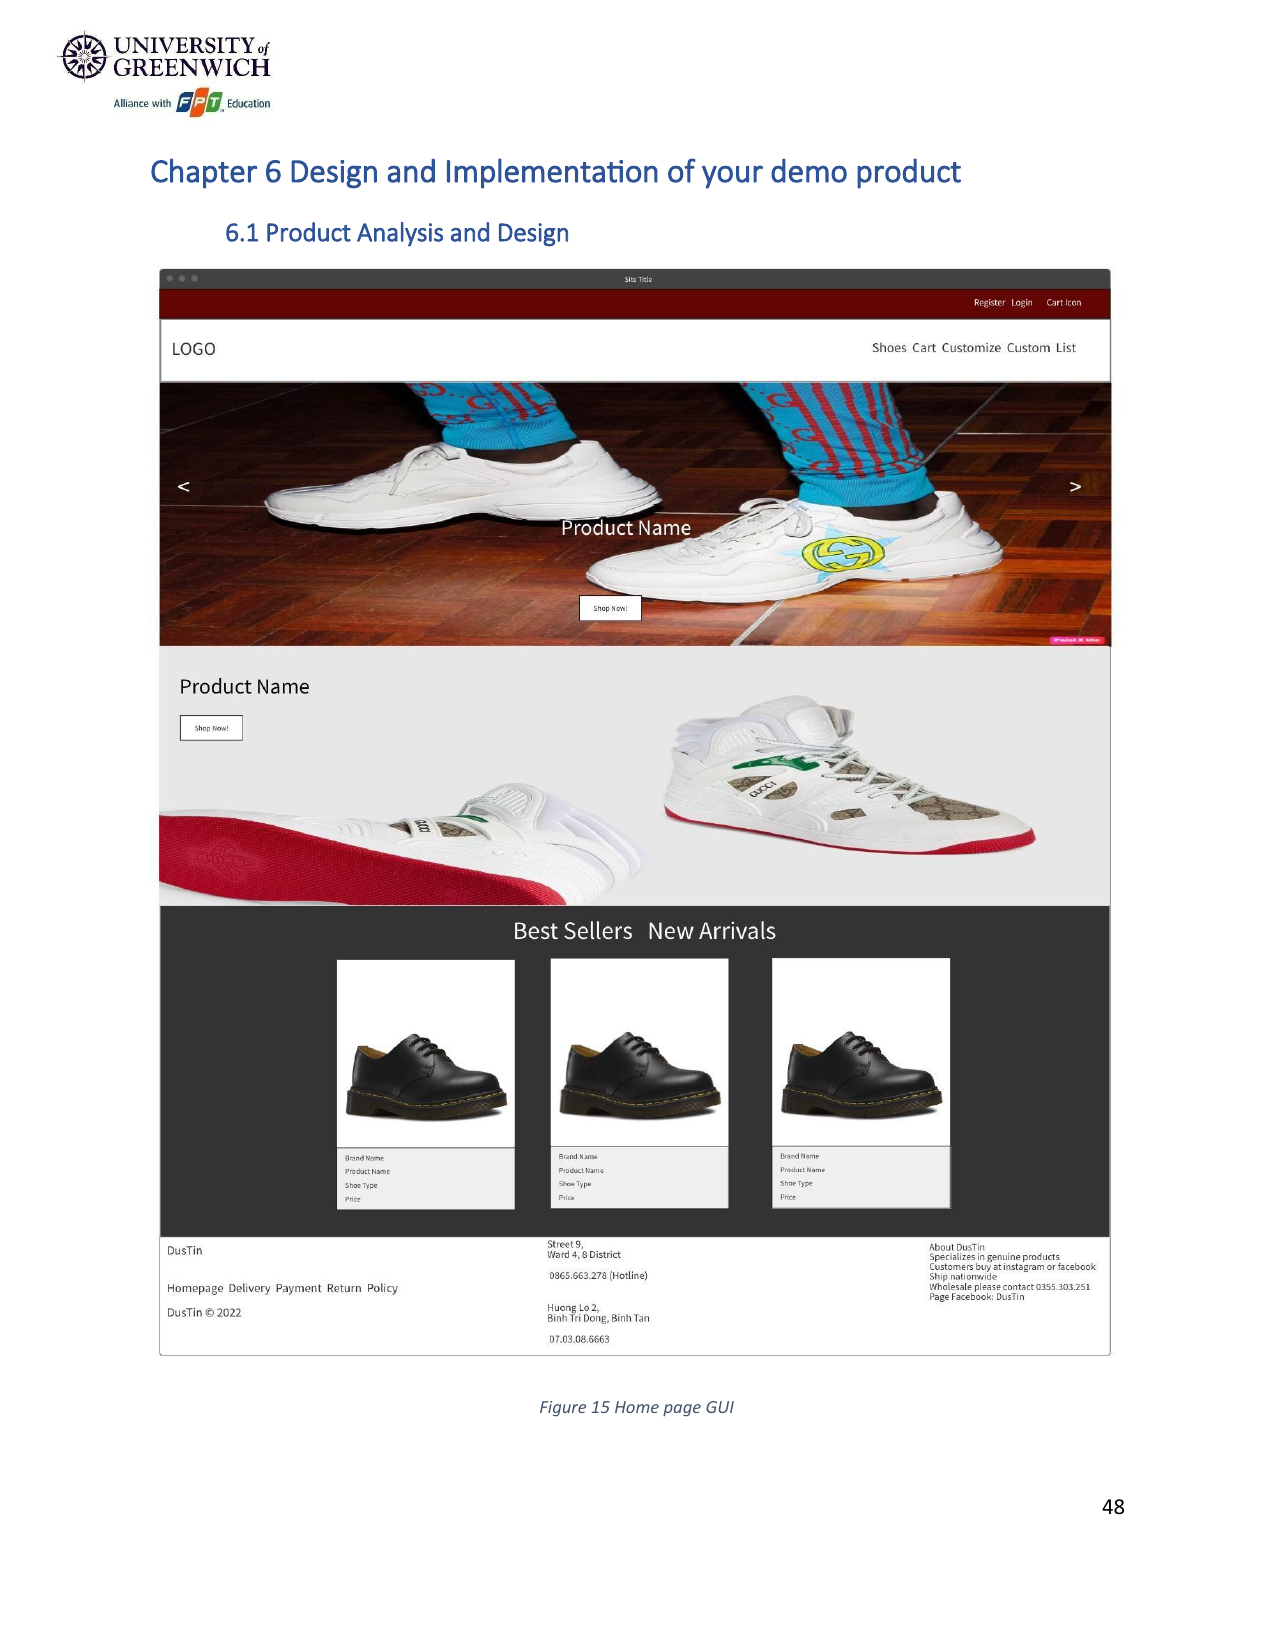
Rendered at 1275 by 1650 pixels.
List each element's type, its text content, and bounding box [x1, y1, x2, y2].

text Figure 15 Home page GUI [150, 1396, 1125, 1418]
subtitle Chapter 6 Design and Implementation of your demo product [150, 150, 1125, 191]
subtitle 6.1 Product Analysis and Design [150, 215, 1125, 248]
picture [150, 264, 1125, 1365]
picture [38, 12, 296, 142]
